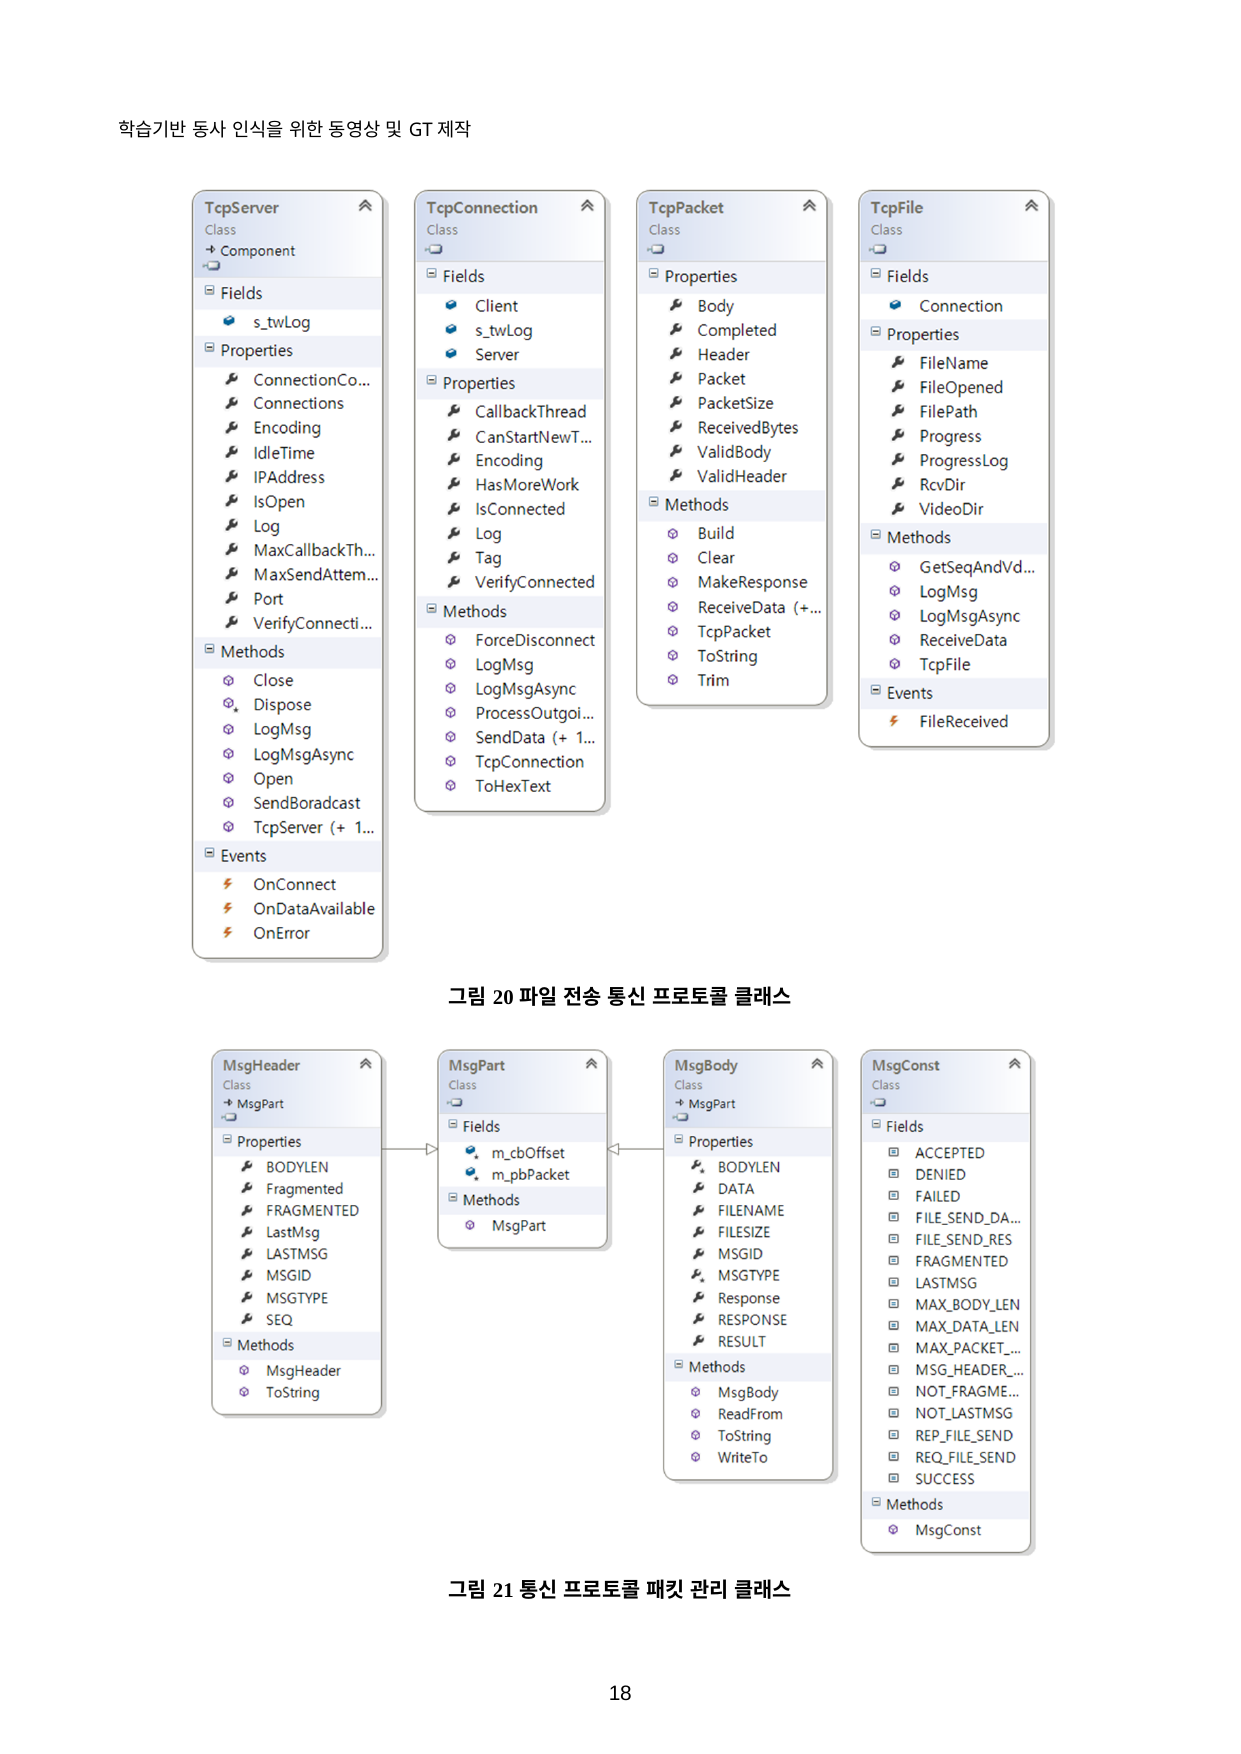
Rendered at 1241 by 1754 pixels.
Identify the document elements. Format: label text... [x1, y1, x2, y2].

text 그림 20 파일 전송 통신 프로토콜 클래스 [118, 980, 1122, 1010]
picture [179, 177, 1061, 969]
text 그림 21 통신 프로토콜 패킷 관리 클래스 [118, 1573, 1122, 1604]
picture [200, 1038, 1040, 1562]
